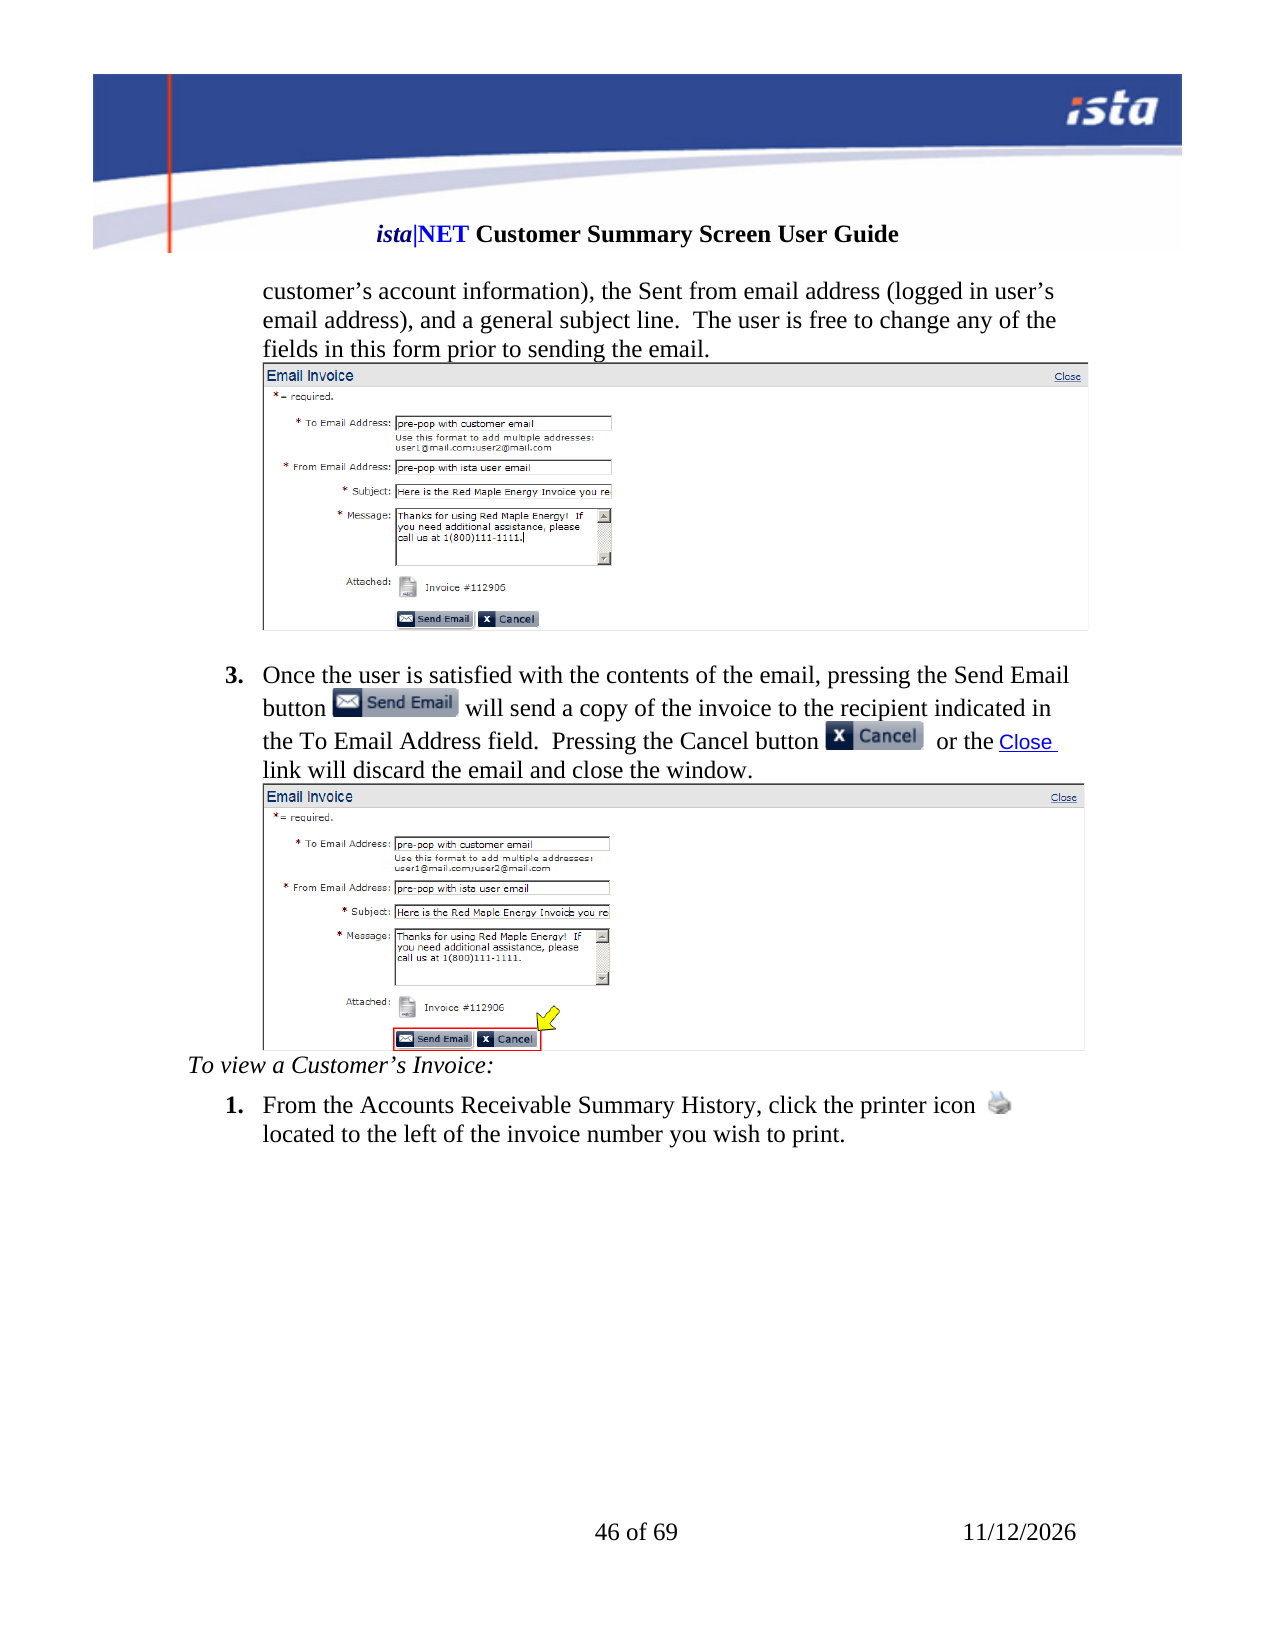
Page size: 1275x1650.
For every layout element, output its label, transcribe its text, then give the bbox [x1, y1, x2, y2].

list Once the user is satisfied with the contents of the email, pressing the Send Email button will send a copy of the invoice to the recipient indicated in the To Email Address field. Pressing the Cancel button or the Close link will discard the email and close the window. [225, 660, 1087, 784]
list From the Accounts Receivable Summary History, click the printer icon located to the left of the invoice number you wish to print. [225, 1085, 1087, 1147]
subtitle To view a Customer’s Invoice: [187, 1050, 1087, 1079]
picture [262, 783, 1085, 1051]
picture [825, 721, 924, 750]
picture [93, 74, 1182, 253]
picture [982, 1085, 1018, 1114]
picture [332, 688, 459, 717]
picture [262, 362, 1089, 631]
